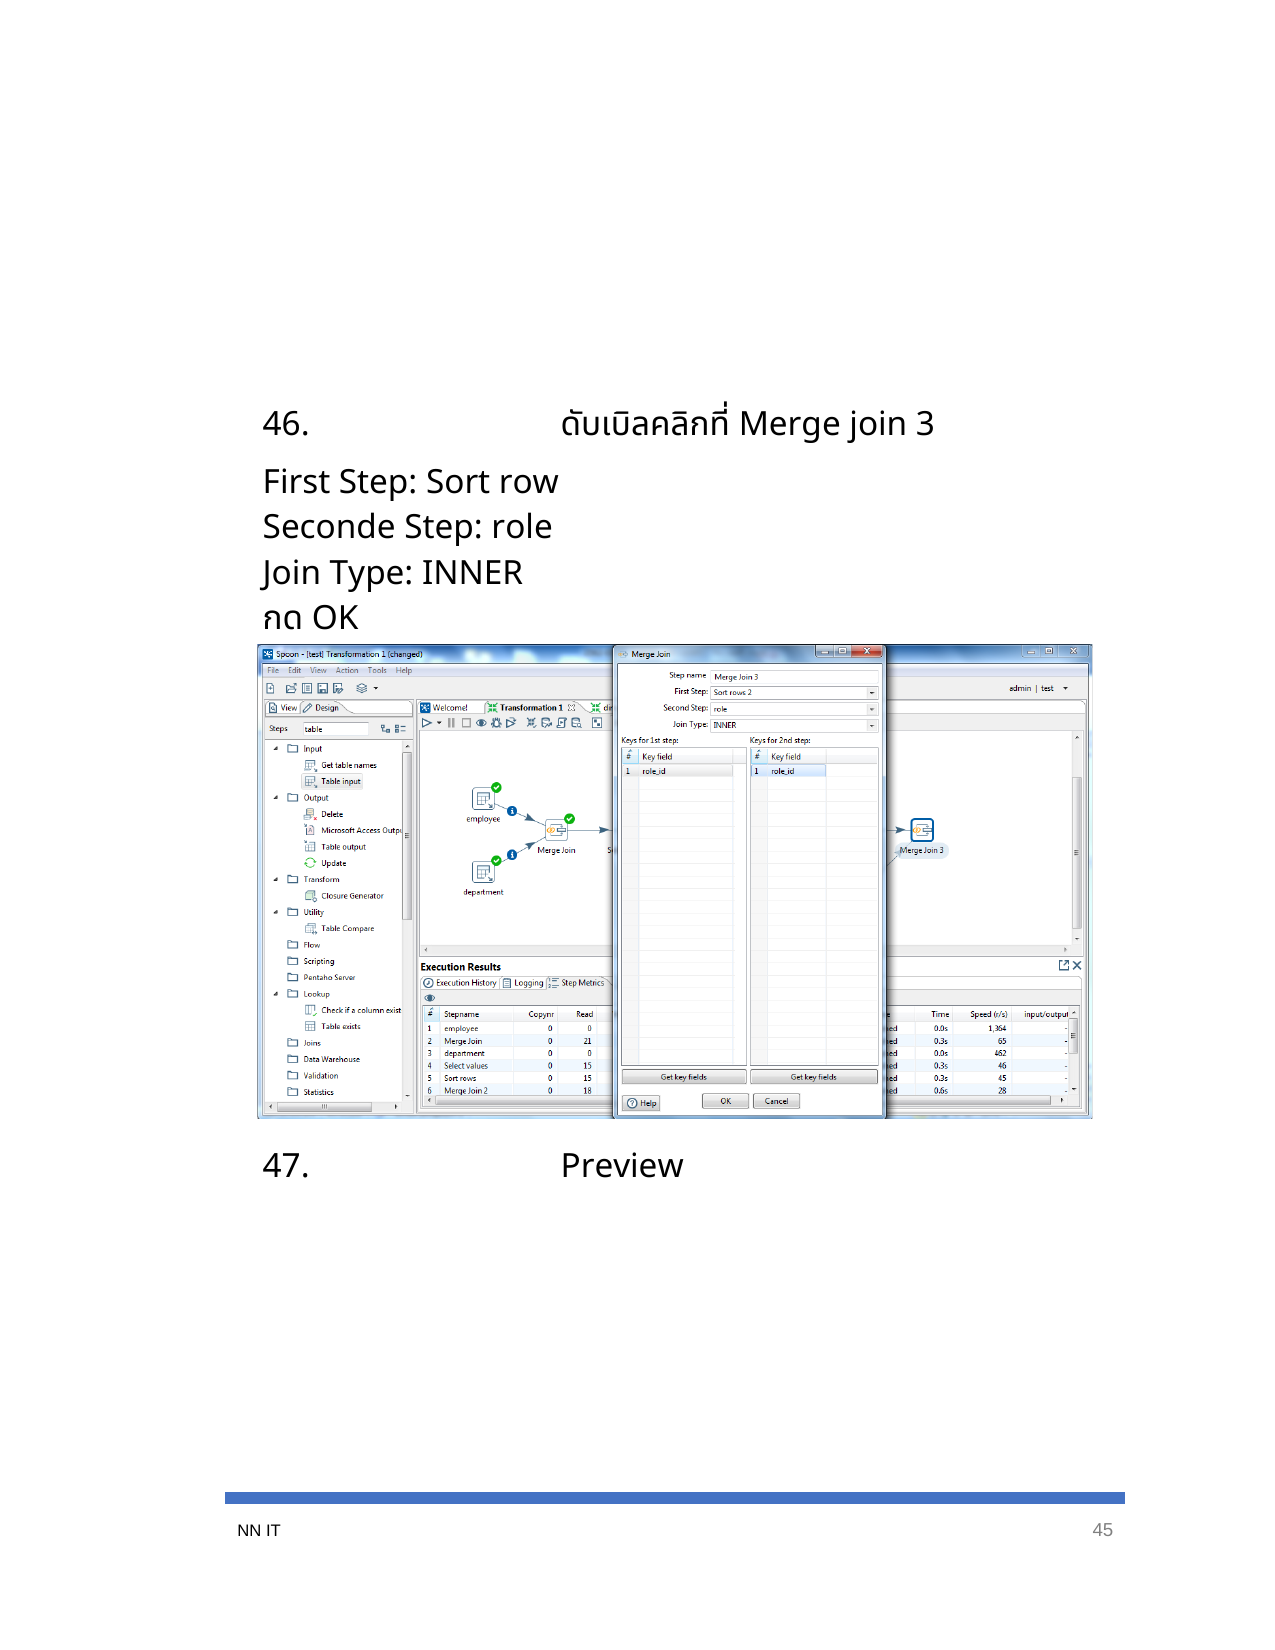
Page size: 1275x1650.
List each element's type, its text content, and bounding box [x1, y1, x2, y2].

text กด OK [262, 594, 1125, 645]
text Seconde Step: role [262, 503, 1125, 549]
list Preview [262, 1141, 1125, 1187]
text Join Type: INNER [262, 549, 1125, 594]
text First Step: Sort row [262, 458, 1125, 503]
picture [257, 644, 1093, 1119]
list ดับเบิลคลิกที่ Merge join 3 [262, 400, 1125, 450]
